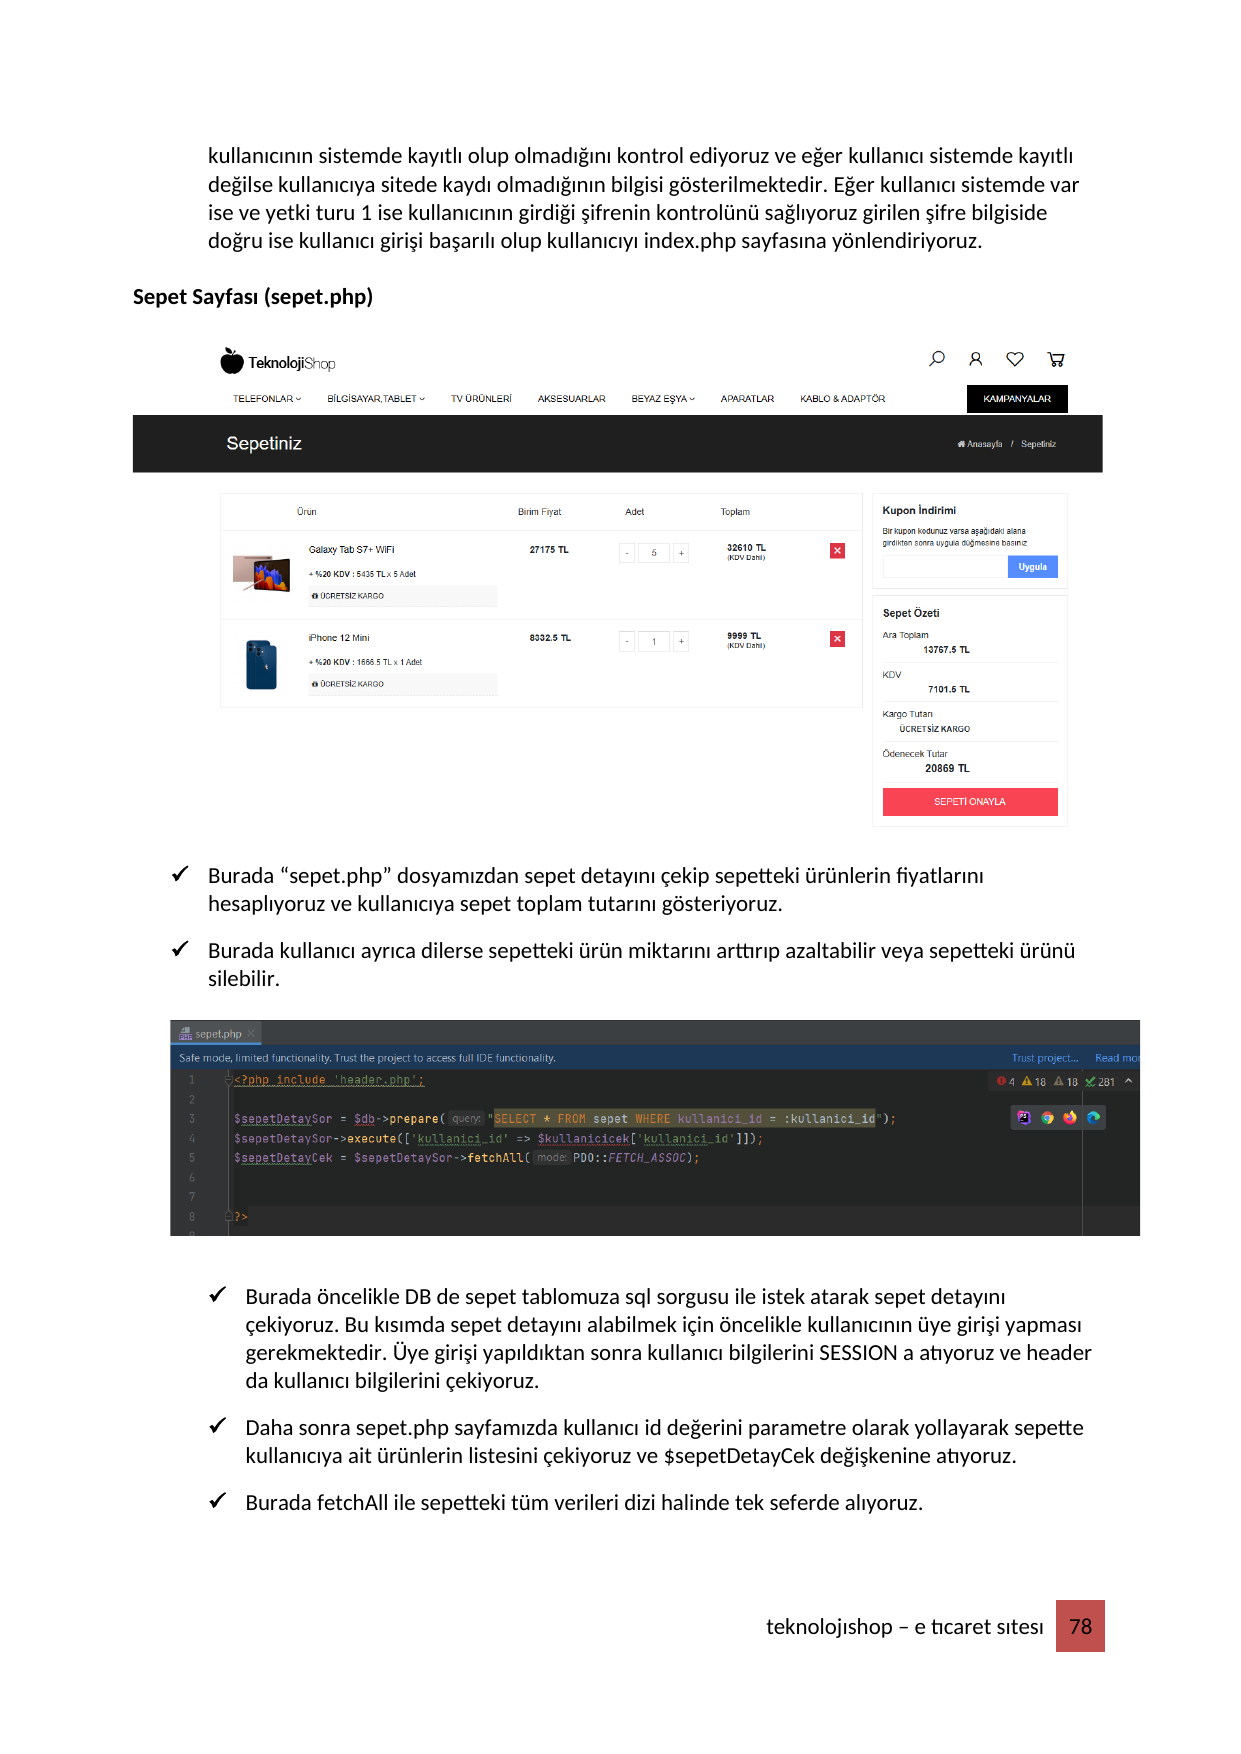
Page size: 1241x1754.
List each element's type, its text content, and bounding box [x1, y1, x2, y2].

list Daha sonra sepet.php sayfamızda kullanıcı id değerini parametre olarak yollayarak sepette kullanıcıya ait ürünlerin listesini çekiyoruz ve $sepetDetayCek değişkenine atıyoruz. [208, 1413, 1105, 1469]
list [170, 142, 1105, 254]
text Sepet Sayfası (sepet.php) [133, 282, 1105, 310]
picture [170, 1020, 1141, 1236]
picture [132, 337, 1103, 843]
list Burada “sepet.php” dosyamızdan sepet detayını çekip sepetteki ürünlerin fiyatlarını hesaplıyoruz ve kullanıcıya sepet toplam tutarını gösteriyoruz. [170, 861, 1105, 917]
list Burada öncelikle DB de sepet tablomuza sql sorgusu ile istek atarak sepet detayını çekiyoruz. Bu kısımda sepet detayını alabilmek için öncelikle kullanıcının üye girişi yapması gerekmektedir. Üye girişi yapıldıktan sonra kullanıcı bilgilerini SESSION a atıyoruz ve header da kullanıcı bilgilerini çekiyoruz. [208, 1282, 1105, 1394]
list Burada kullanıcı ayrıca dilerse sepetteki ürün miktarını arttırıp azaltabilir veya sepetteki ürünü silebilir. [170, 936, 1105, 992]
list Burada fetchAll ile sepetteki tüm verileri dizi halinde tek seferde alıyoruz. [208, 1488, 1105, 1516]
